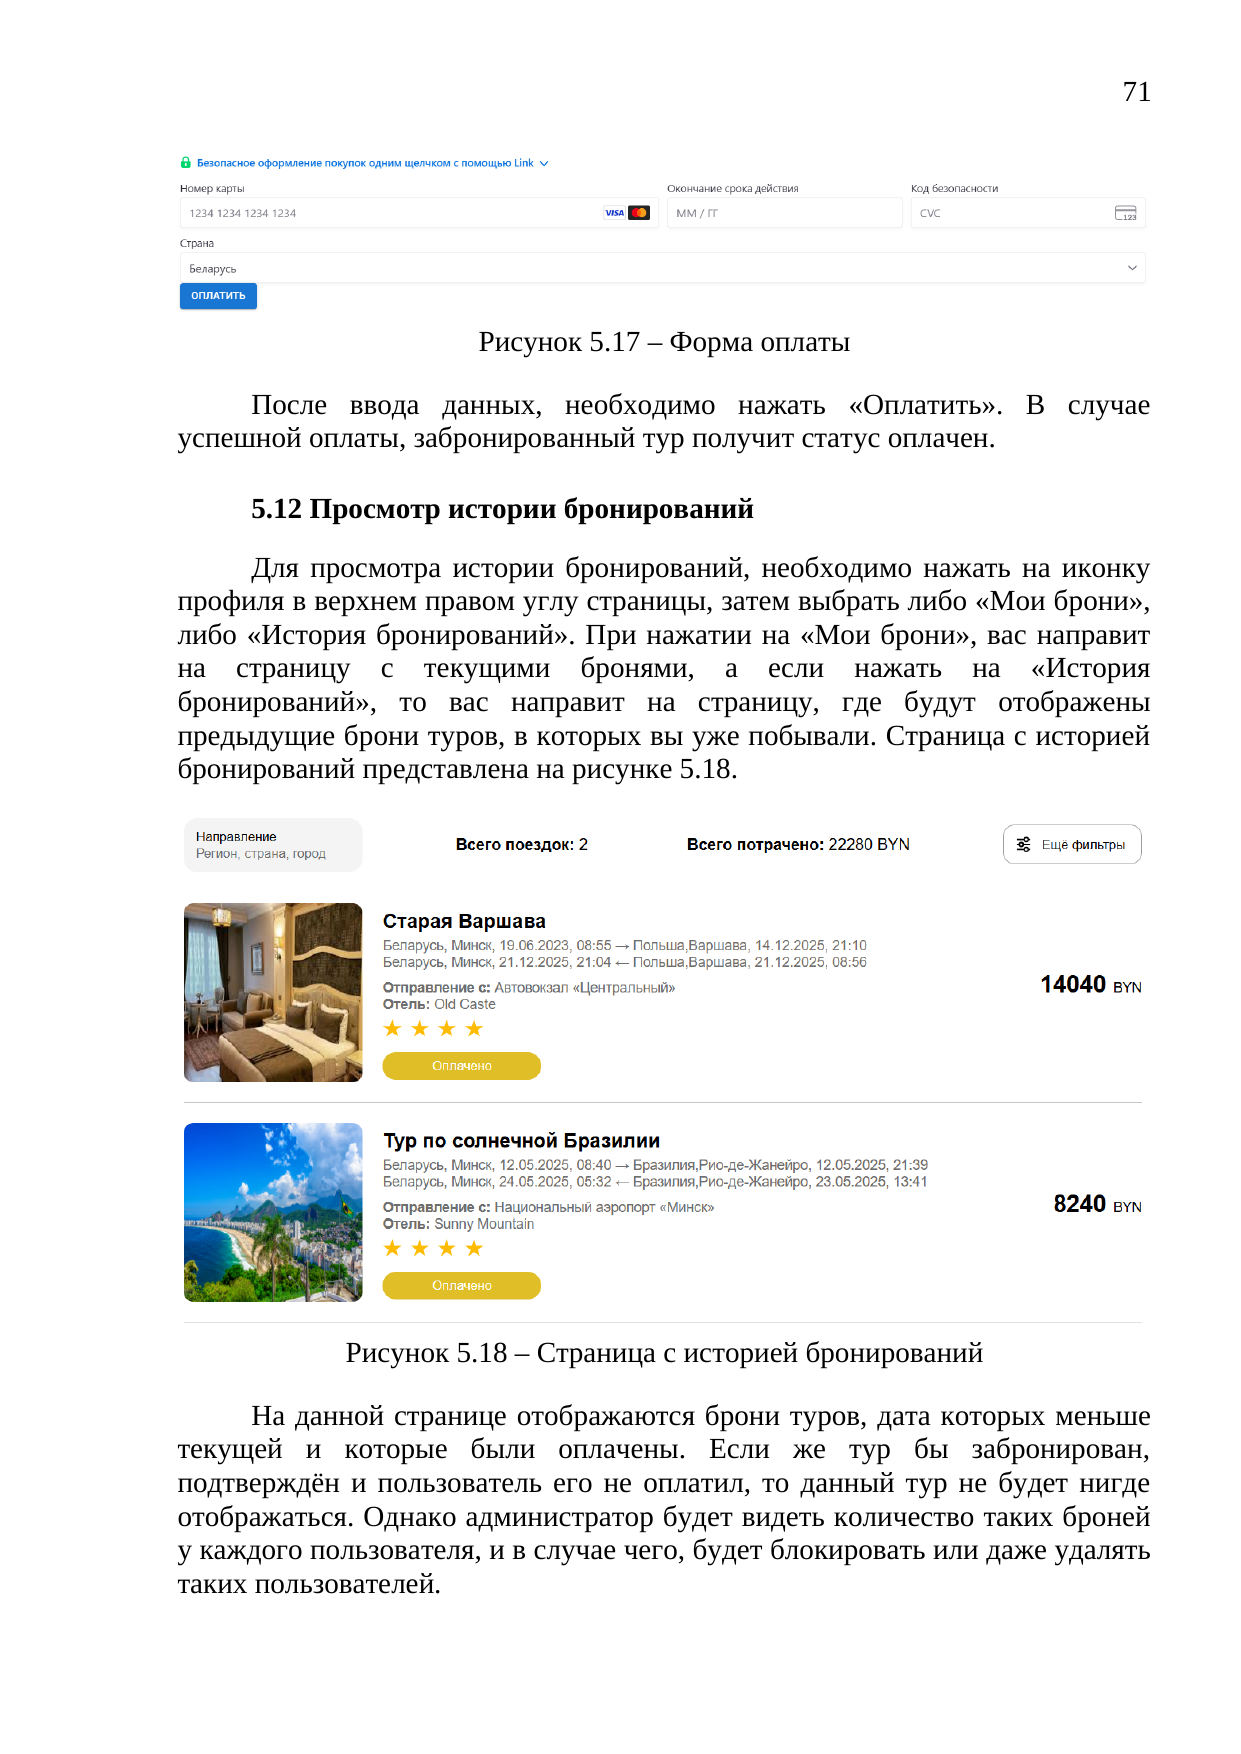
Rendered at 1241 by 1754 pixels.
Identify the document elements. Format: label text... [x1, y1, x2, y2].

picture [177, 813, 1152, 1323]
text На данной странице отображаются брони туров, дата которых меньше текущей и которые были оплачены. Если же тур бы забронирован, подтверждён и пользователь его не оплатил, то данный тур не будет нигде отображаться. Однако администратор будет видеть количество таких броней у каждого пользователя, и в случае чего, будет блокировать или даже удалять таких пользователей. [177, 1398, 1152, 1599]
text Просмотр истории бронирований [251, 491, 1152, 525]
text Рисунок 5.17 – Форма оплаты [177, 324, 1152, 358]
text После ввода данных, необходимо нажать «Оплатить». В случае успешной оплаты, забронированный тур получит статус оплачен. [177, 387, 1152, 454]
picture [177, 151, 1152, 312]
text Для просмотра истории бронирований, необходимо нажать на иконку профиля в верхнем правом углу страницы, затем выбрать либо «Мои брони», либо «История бронирований». При нажатии на «Мои брони», вас направит на страницу с текущими бронями, а если нажать на «История бронирований», то вас направит на страницу, где будут отображены предыдущие брони туров, в которых вы уже побывали. Страница с историей бронирований представлена на рисунке 5.18. [177, 550, 1152, 785]
text Рисунок 5.18 – Страница с историей бронирований [177, 1335, 1152, 1369]
